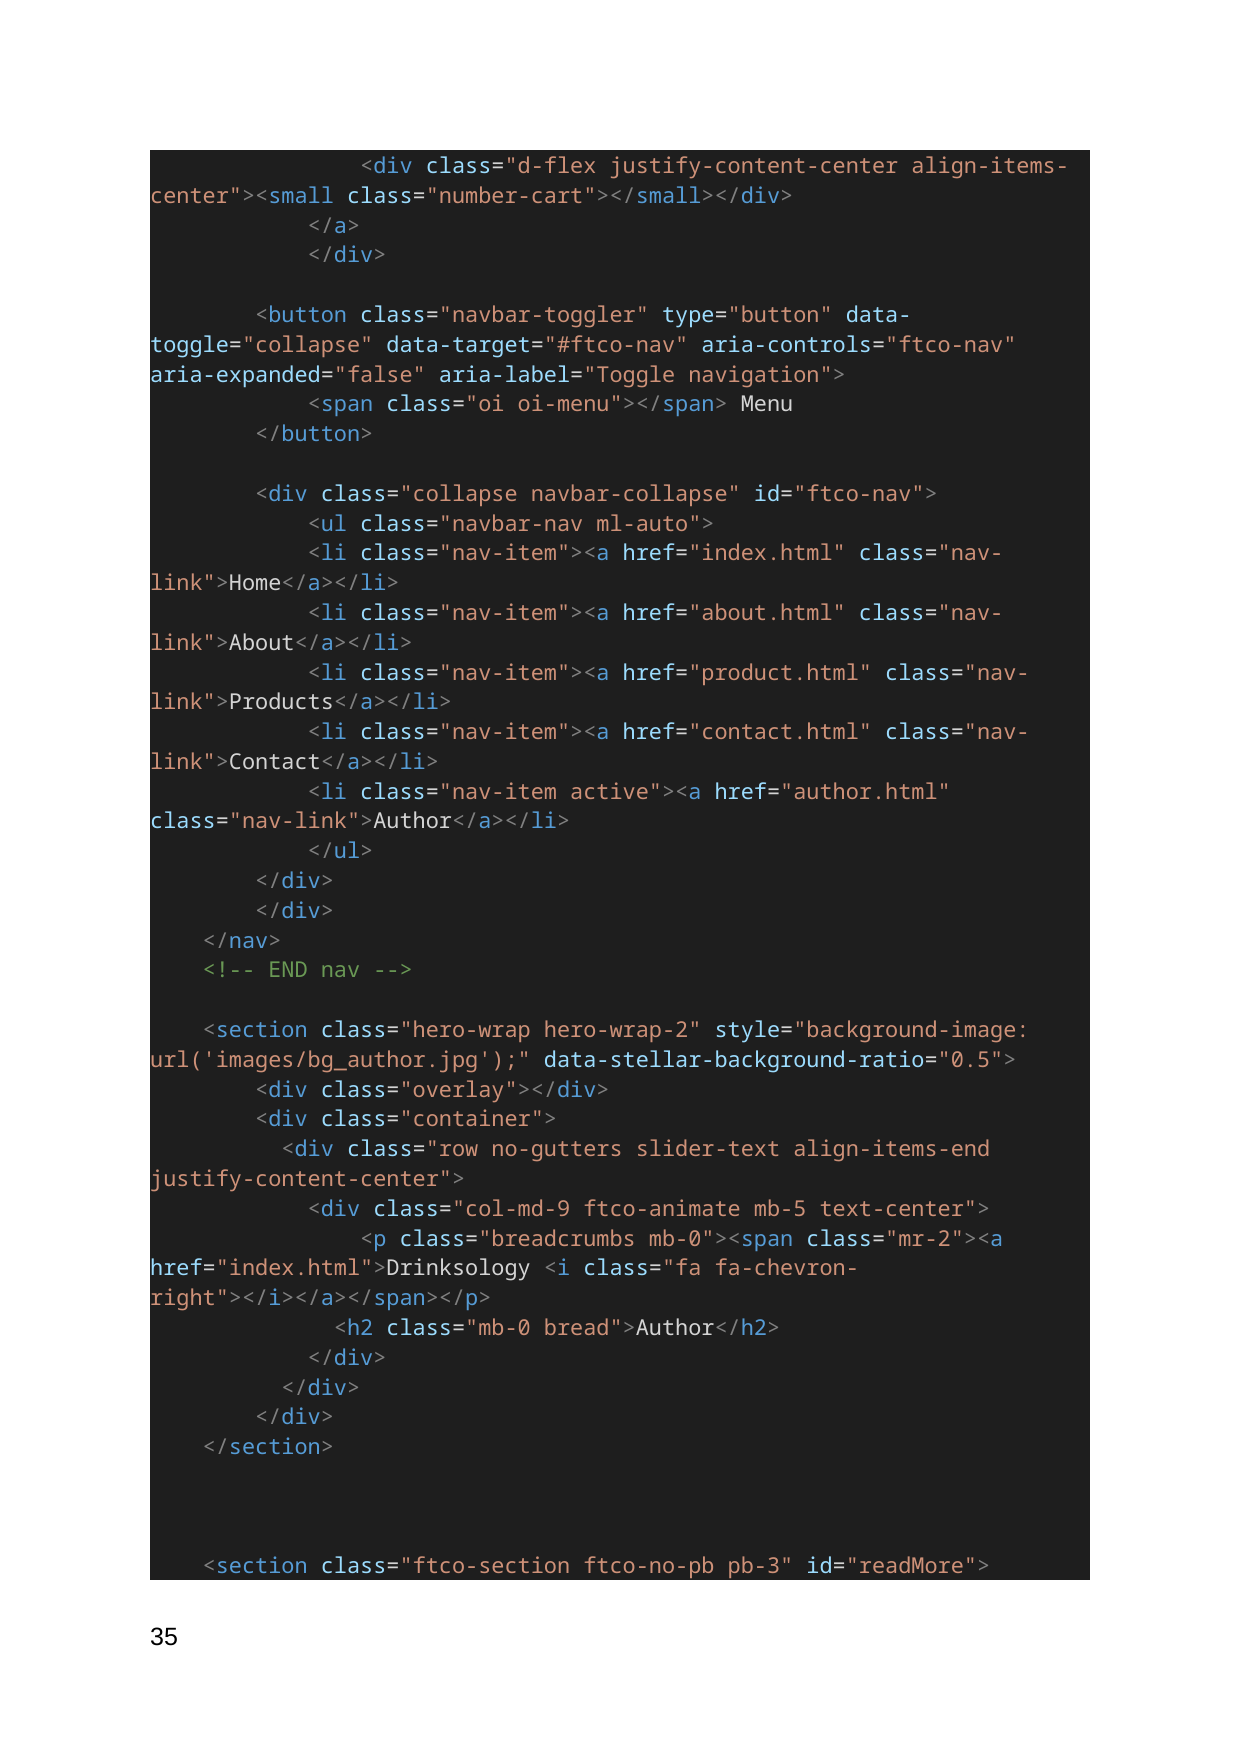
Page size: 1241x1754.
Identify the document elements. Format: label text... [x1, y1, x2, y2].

text <li class="nav-item"><a href="product.html" class="nav-link">Products</a></li> [150, 656, 1090, 716]
text </div> [150, 1342, 1090, 1371]
text </div> [150, 1371, 1090, 1401]
text <ul class="navbar-nav ml-auto"> [150, 507, 1090, 537]
text <div class="row no-gutters slider-text align-items-end justify-content-center"> [150, 1133, 1090, 1193]
text <div class="d-flex justify-content-center align-items-center"><small class="number-cart"></small></div> [150, 150, 1090, 209]
text </nav> [150, 924, 1090, 954]
text <li class="nav-item active"><a href="author.html" class="nav-link">Author</a></li> [150, 776, 1090, 835]
text <span class="oi oi-menu"></span> Menu [150, 388, 1090, 418]
text <section class="hero-wrap hero-wrap-2" style="background-image: url('images/bg_author.jpg');" data-stellar-background-ratio="0.5"> [150, 1014, 1090, 1073]
text </div> [150, 895, 1090, 924]
text <button class="navbar-toggler" type="button" data-toggle="collapse" data-target="#ftco-nav" aria-controls="ftco-nav" aria-expanded="false" aria-label="Toggle navigation"> [150, 299, 1090, 388]
text </div> [150, 865, 1090, 895]
text <div class="container"> [150, 1103, 1090, 1133]
text <!-- END nav --> [150, 954, 1090, 984]
text <div class="collapse navbar-collapse" id="ftco-nav"> [150, 478, 1090, 507]
text </div> [150, 1401, 1090, 1431]
text <div class="col-md-9 ftco-animate mb-5 text-center"> [150, 1193, 1090, 1222]
text <p class="breadcrumbs mb-0"><span class="mr-2"><a href="index.html">Drinksology <i class="fa fa-chevron-right"></i></a></span></p> [150, 1222, 1090, 1312]
text </a> [150, 209, 1090, 239]
text <li class="nav-item"><a href="about.html" class="nav-link">About</a></li> [150, 597, 1090, 656]
text <li class="nav-item"><a href="contact.html" class="nav-link">Contact</a></li> [150, 716, 1090, 776]
text </button> [150, 418, 1090, 448]
text <div class="overlay"></div> [150, 1073, 1090, 1103]
text <li class="nav-item"><a href="index.html" class="nav-link">Home</a></li> [150, 537, 1090, 597]
text </div> [150, 239, 1090, 269]
text <h2 class="mb-0 bread">Author</h2> [150, 1312, 1090, 1342]
text <section class="ftco-section ftco-no-pb pb-3" id="readMore"> [150, 1550, 1090, 1580]
text </section> [150, 1431, 1090, 1461]
text </ul> [150, 835, 1090, 865]
